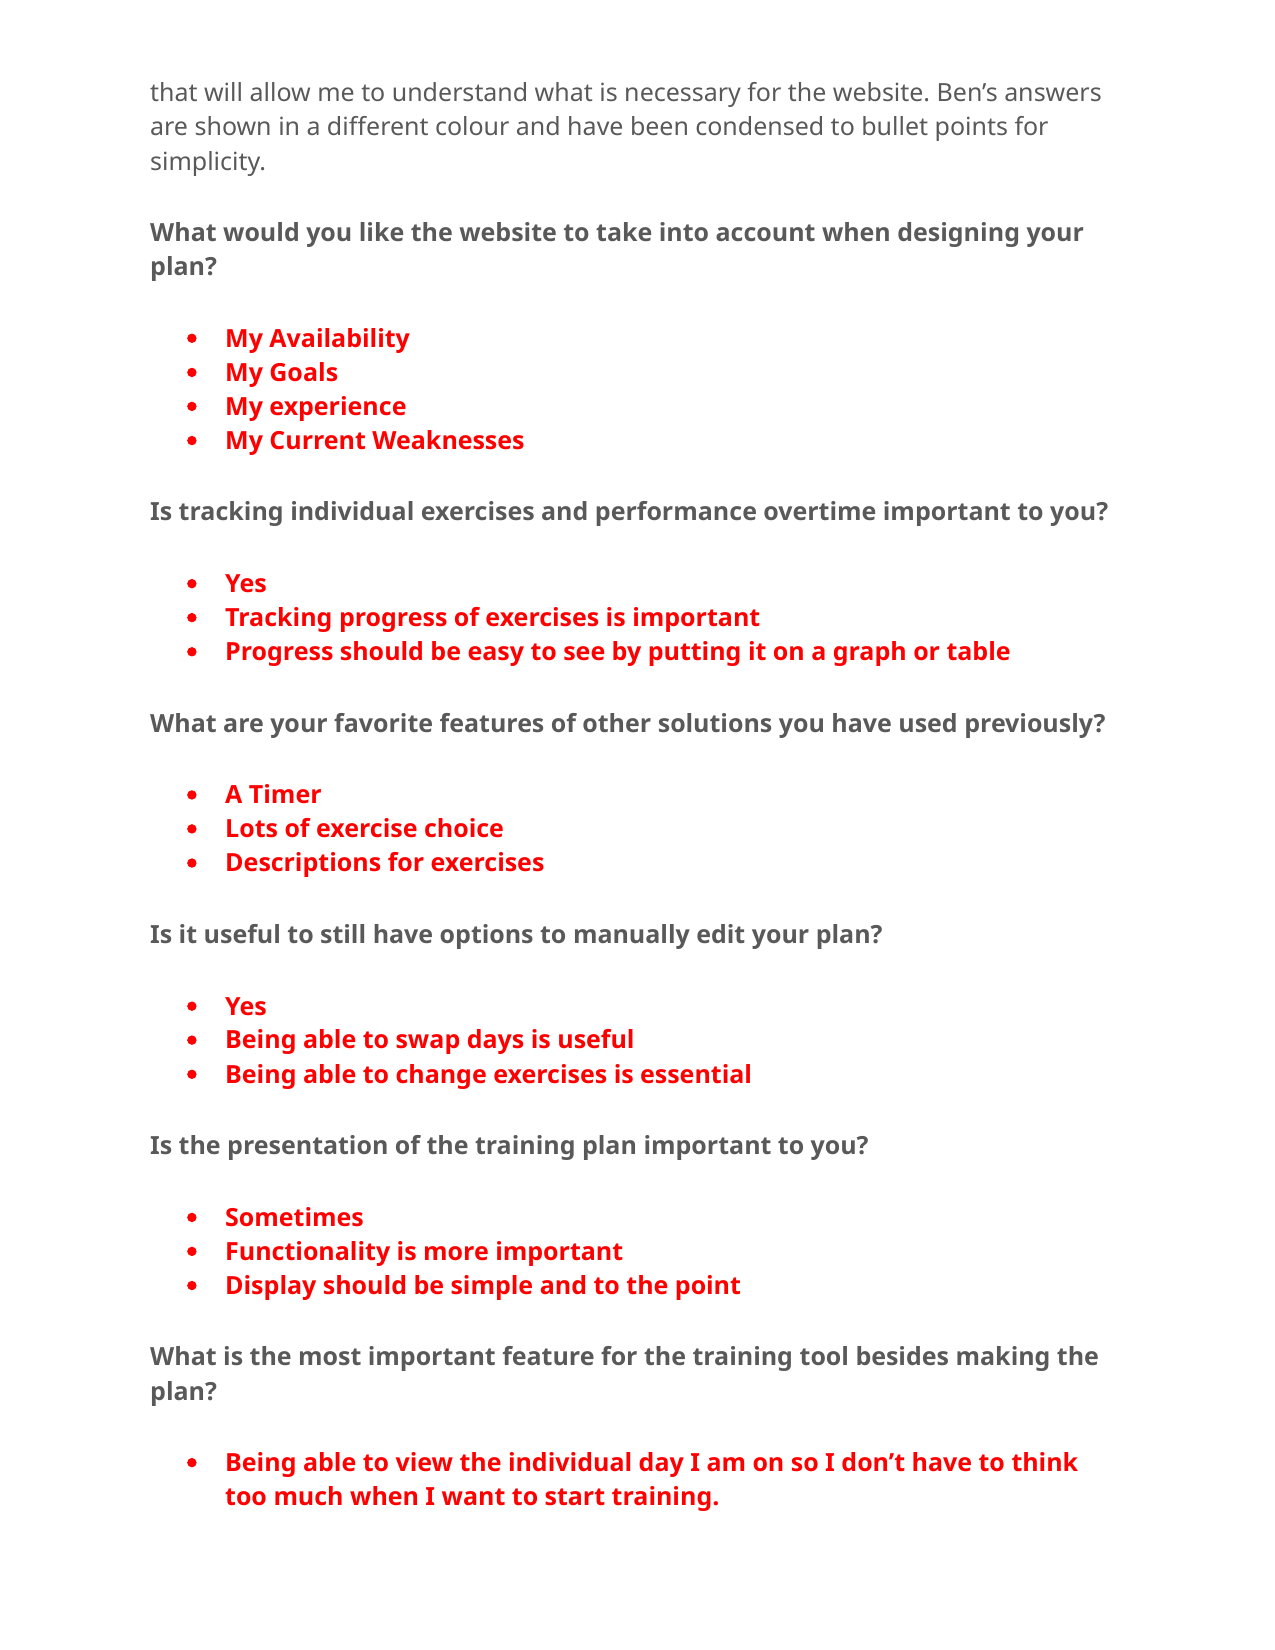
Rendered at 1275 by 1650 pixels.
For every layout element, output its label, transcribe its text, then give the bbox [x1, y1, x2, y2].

list Being able to view the individual day I am on so I don’t have to think too much when I want to start training. [187, 1445, 1125, 1513]
list Being able to change exercises is essential [187, 1056, 1125, 1090]
list Descriptions for exercises [187, 845, 1125, 879]
text What are your favorite features of other solutions you have used previously? [150, 705, 1125, 739]
list Tracking progress of exercises is important [187, 600, 1125, 634]
list My Current Weaknesses [187, 422, 1125, 457]
text Is it useful to still have options to manually edit your plan? [150, 917, 1125, 951]
list Being able to swap days is useful [187, 1022, 1125, 1056]
list Display should be simple and to the point [187, 1267, 1125, 1302]
list My experience [187, 388, 1125, 422]
list Sometimes [187, 1199, 1125, 1233]
list A Timer [187, 777, 1125, 811]
text What would you like the website to take into account when designing your plan? [150, 215, 1125, 283]
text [150, 75, 1125, 177]
text Is tracking individual exercises and performance overtime important to you? [150, 494, 1125, 528]
list My Availability [187, 320, 1125, 354]
list Functionality is more important [187, 1233, 1125, 1267]
list Yes [187, 988, 1125, 1022]
text What is the most important feature for the training tool besides making the plan? [150, 1339, 1125, 1407]
list Progress should be easy to see by putting it on a graph or table [187, 634, 1125, 668]
list Yes [187, 566, 1125, 600]
list Lots of exercise choice [187, 811, 1125, 845]
list My Goals [187, 354, 1125, 388]
text Is the presentation of the training plan important to you? [150, 1128, 1125, 1162]
